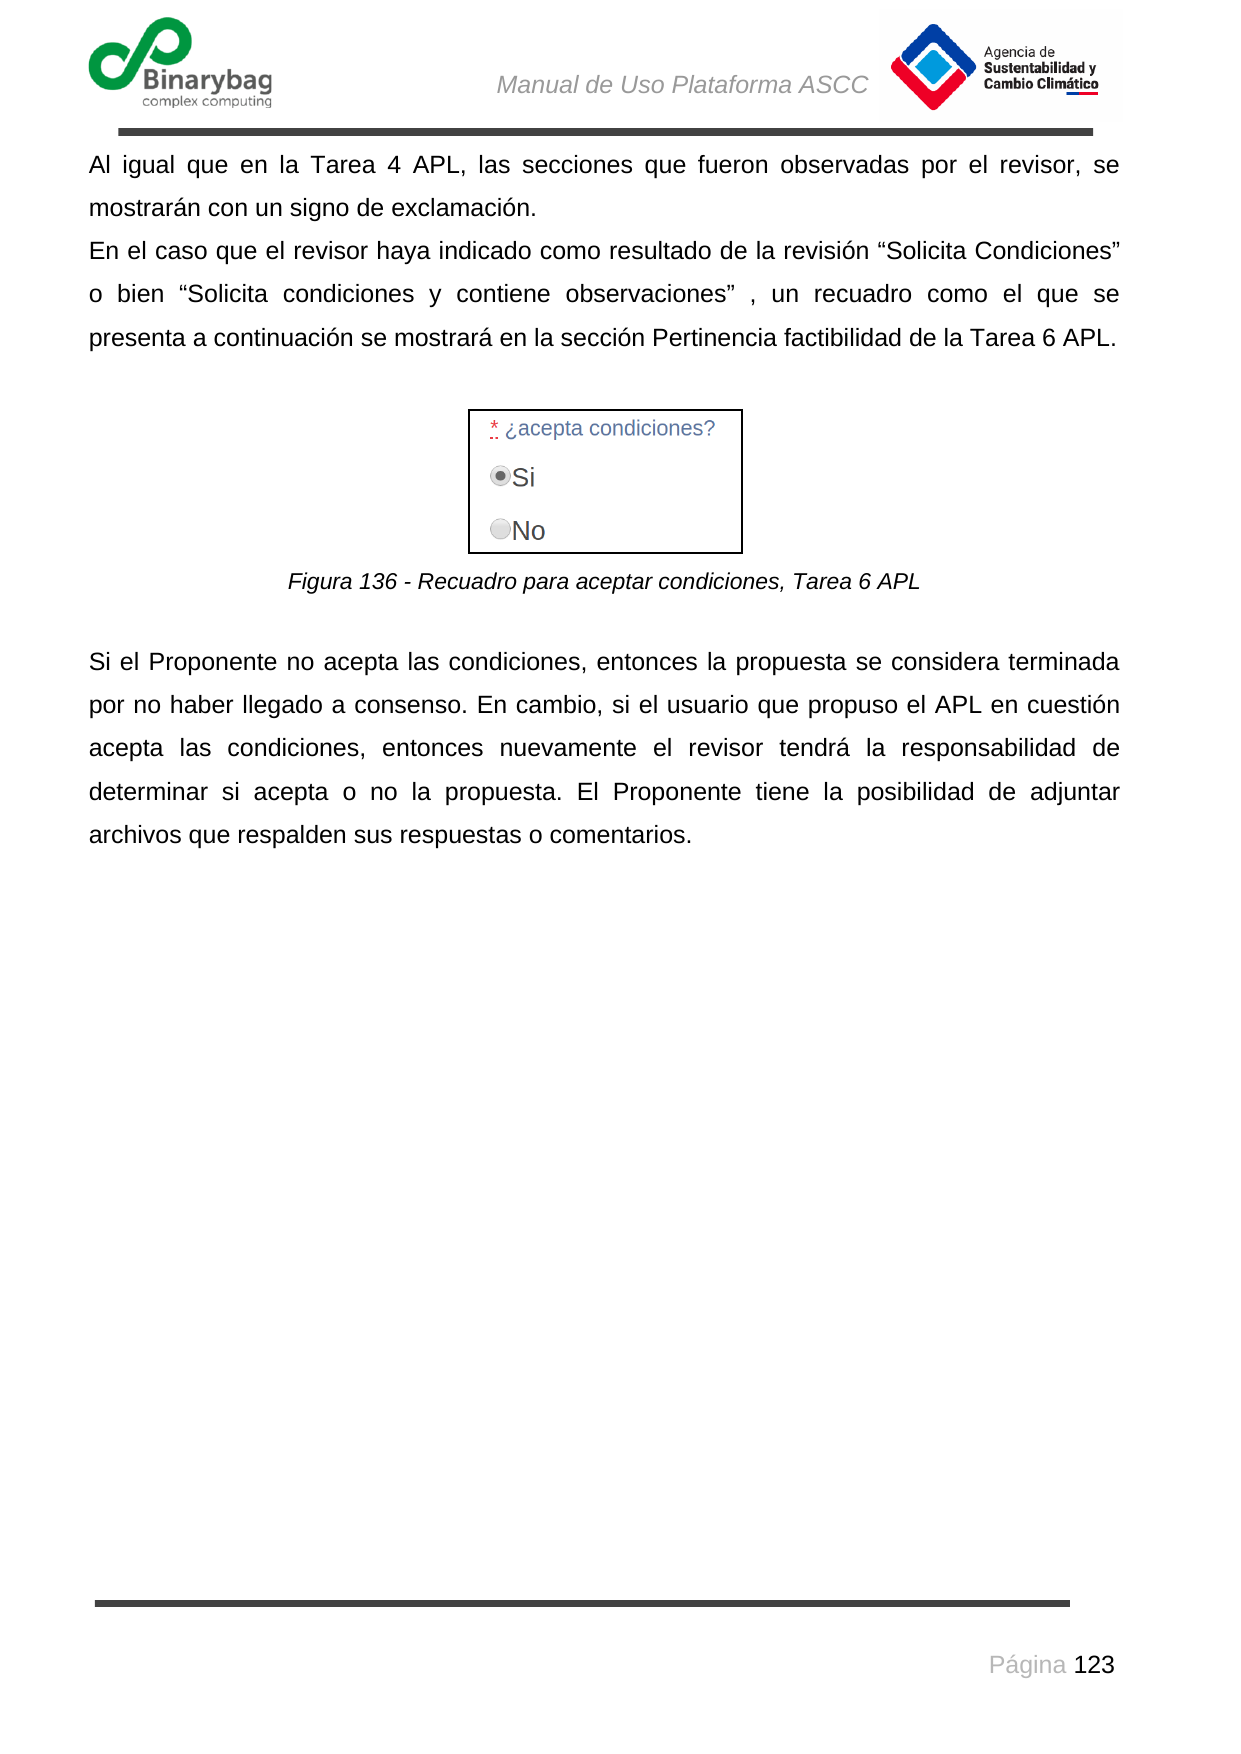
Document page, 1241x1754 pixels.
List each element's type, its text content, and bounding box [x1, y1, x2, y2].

text En el caso que el revisor haya indicado como resultado de la revisión “Solicita Condiciones” o bien “Solicita condiciones y contiene observaciones” , un recuadro como el que se presenta a continuación se mostrará en la sección Pertinencia factibilidad de la Tarea 6 APL. [88, 236, 1122, 351]
picture [470, 411, 741, 552]
picture [118, 128, 1094, 136]
text Al igual que en la Tarea 4 APL, las secciones que fueron observadas por el revisor, se mostrarán con un signo de exclamación. [88, 150, 1122, 222]
picture [878, 9, 1123, 122]
picture [94, 1600, 1070, 1607]
text Figura 136 - Recuadro para aceptar condiciones, Tarea 6 APL [88, 568, 1122, 594]
picture [88, 17, 272, 108]
text Si el Proponente no acepta las condiciones, entonces la propuesta se considera terminada por no haber llegado a consenso. En cambio, si el usuario que propuso el APL en cuestión acepta las condiciones, entonces nuevamente el revisor tendrá la responsabilidad de determinar si acepta o no la propuesta. El Proponente tiene la posibilidad de adjuntar archivos que respalden sus respuestas o comentarios. [88, 647, 1122, 848]
